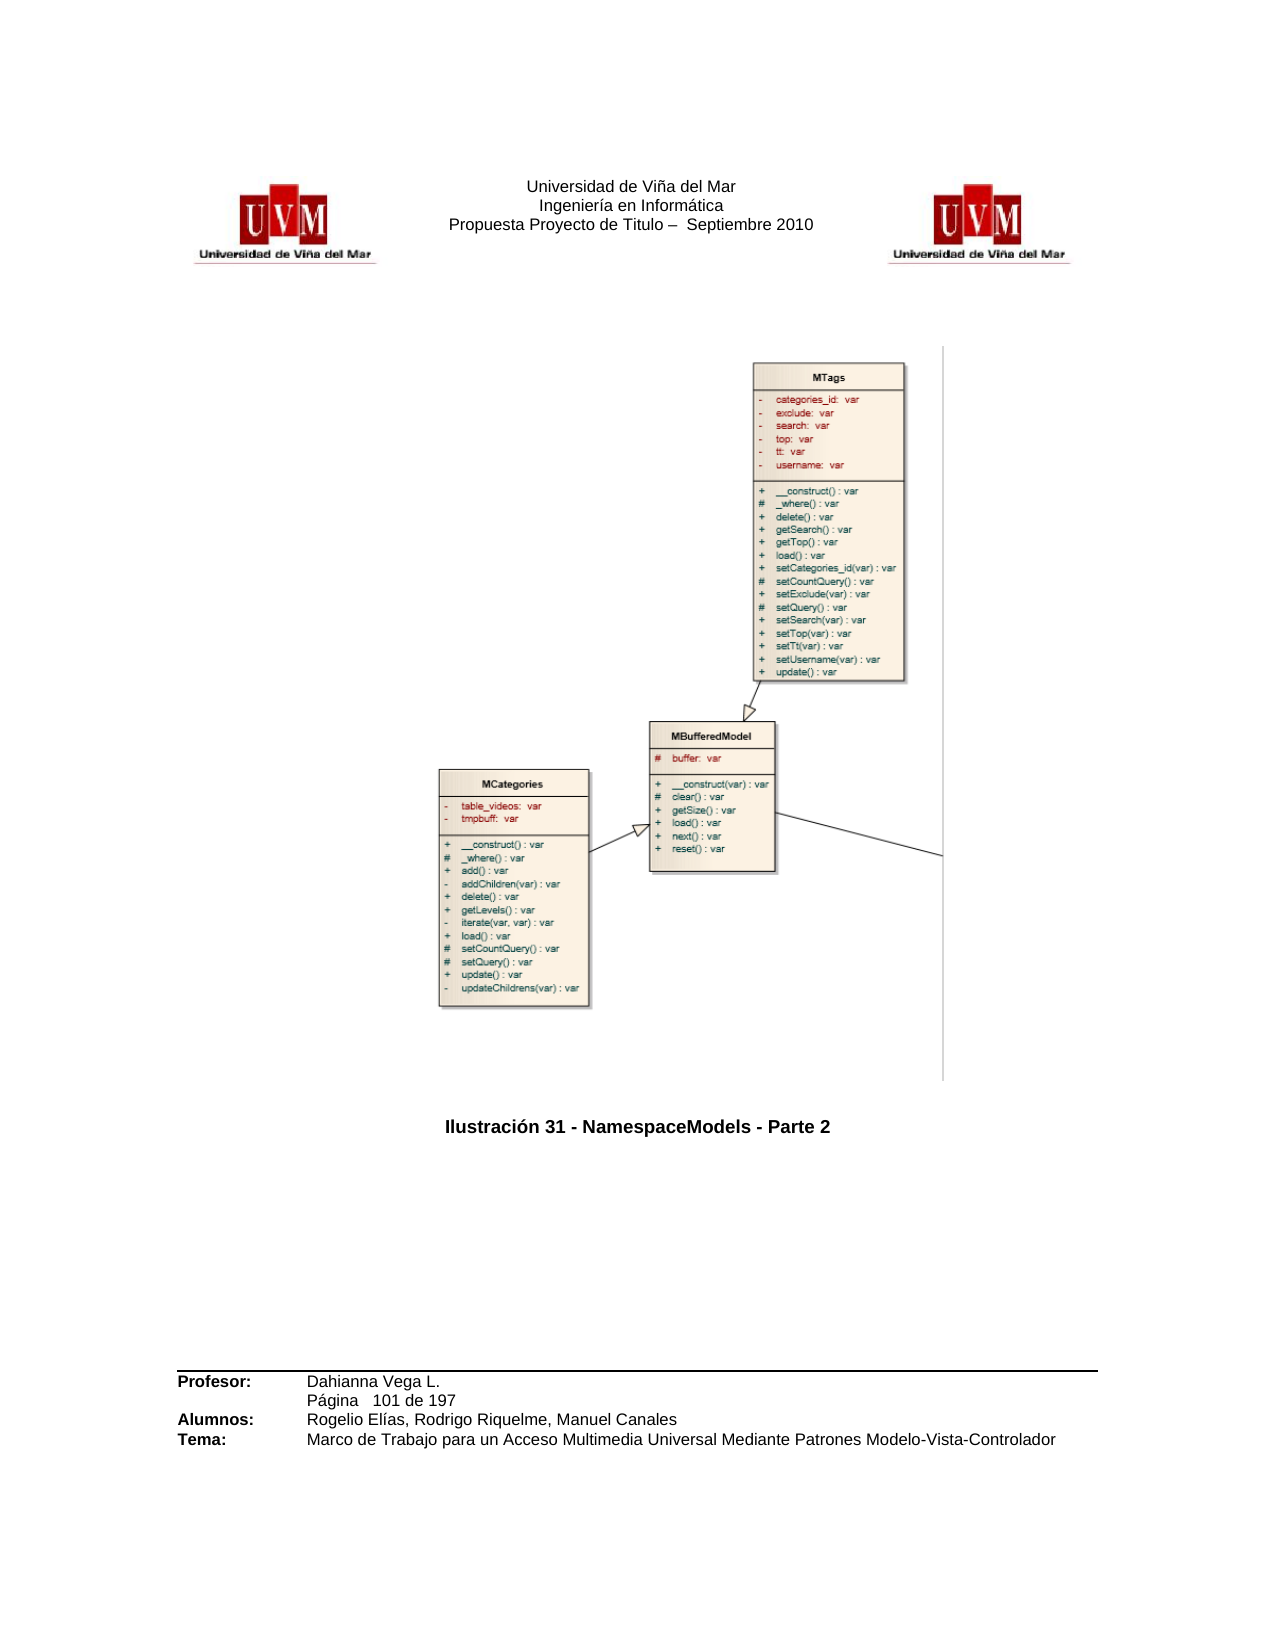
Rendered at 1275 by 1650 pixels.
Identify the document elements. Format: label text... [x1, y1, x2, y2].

text Ilustración 31 - NamespaceModels - Parte 2 [177, 1116, 1098, 1137]
picture [306, 346, 969, 1081]
picture [871, 176, 1084, 267]
picture [177, 176, 390, 267]
